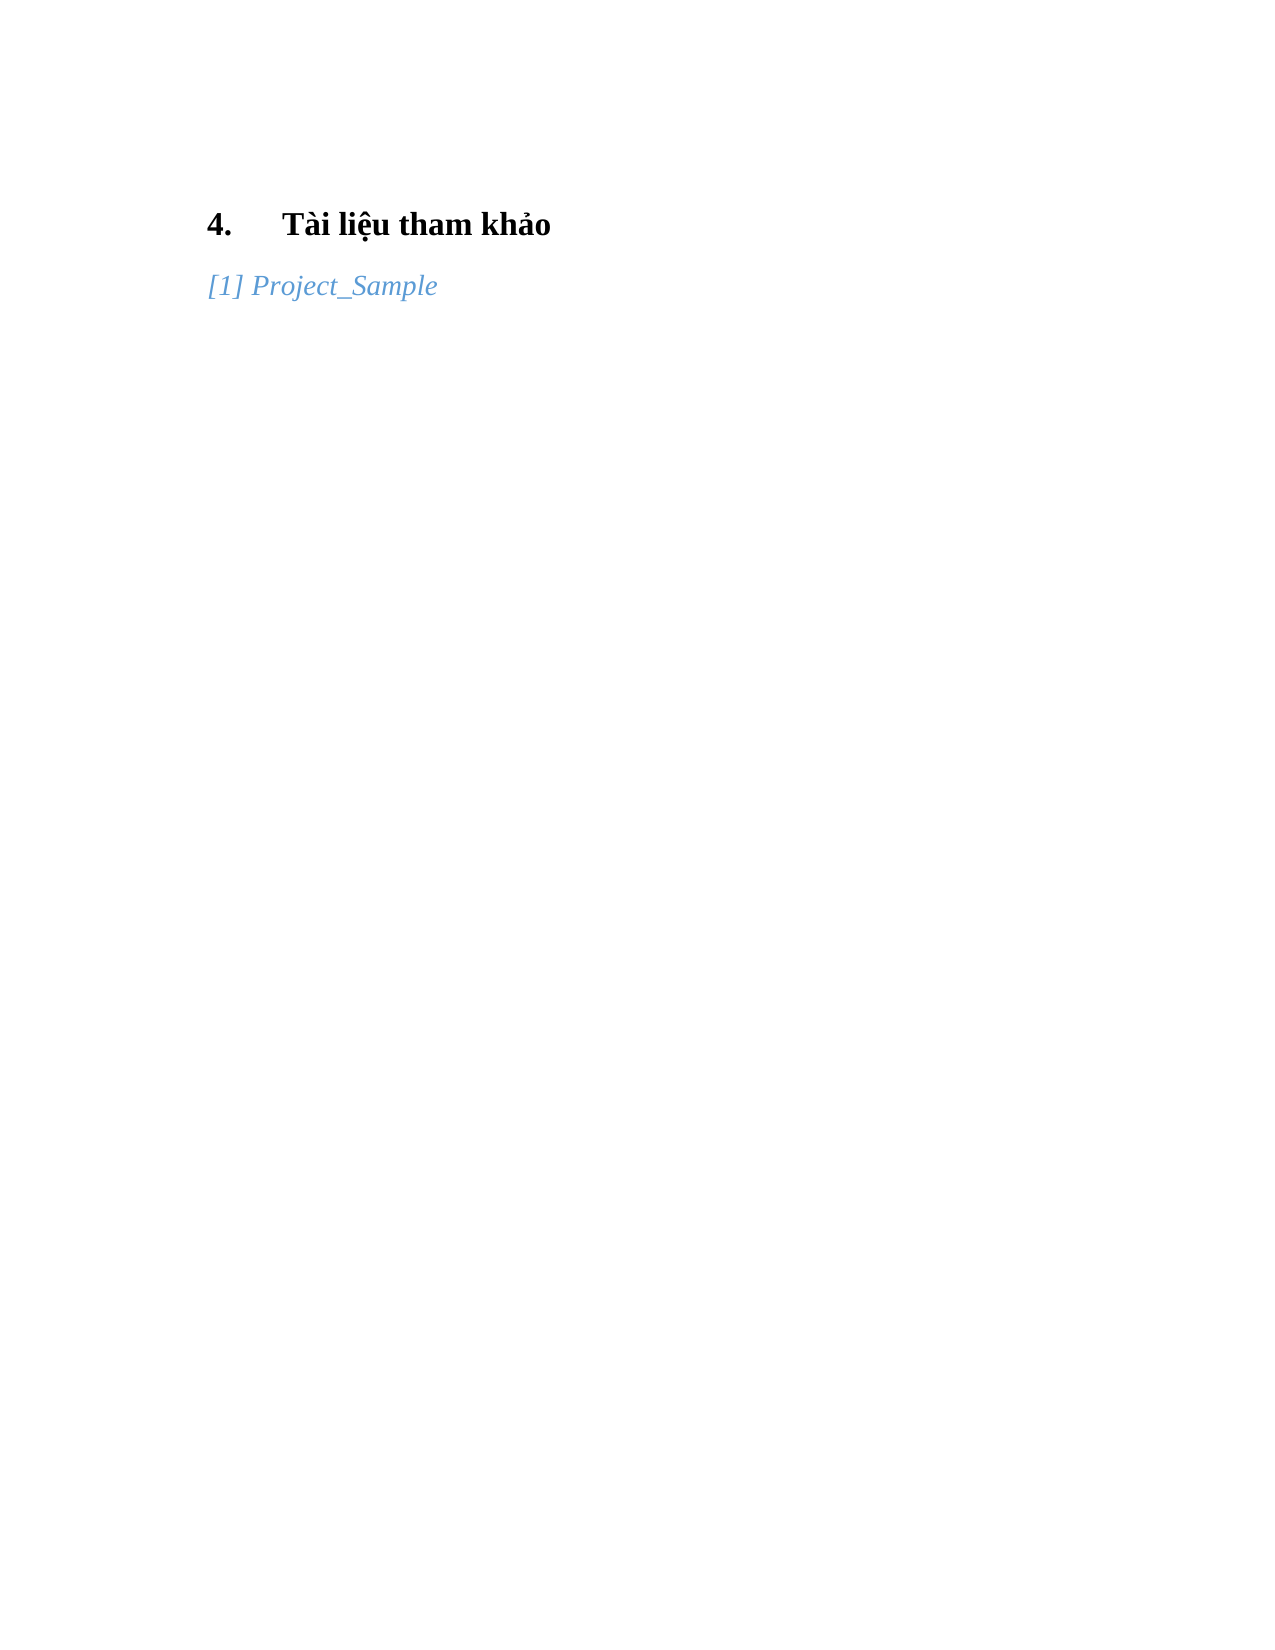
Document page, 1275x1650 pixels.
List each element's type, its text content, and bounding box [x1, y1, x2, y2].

subtitle Tài liệu tham khảo [207, 204, 1157, 243]
text [1] Project_Sample [207, 268, 1157, 301]
